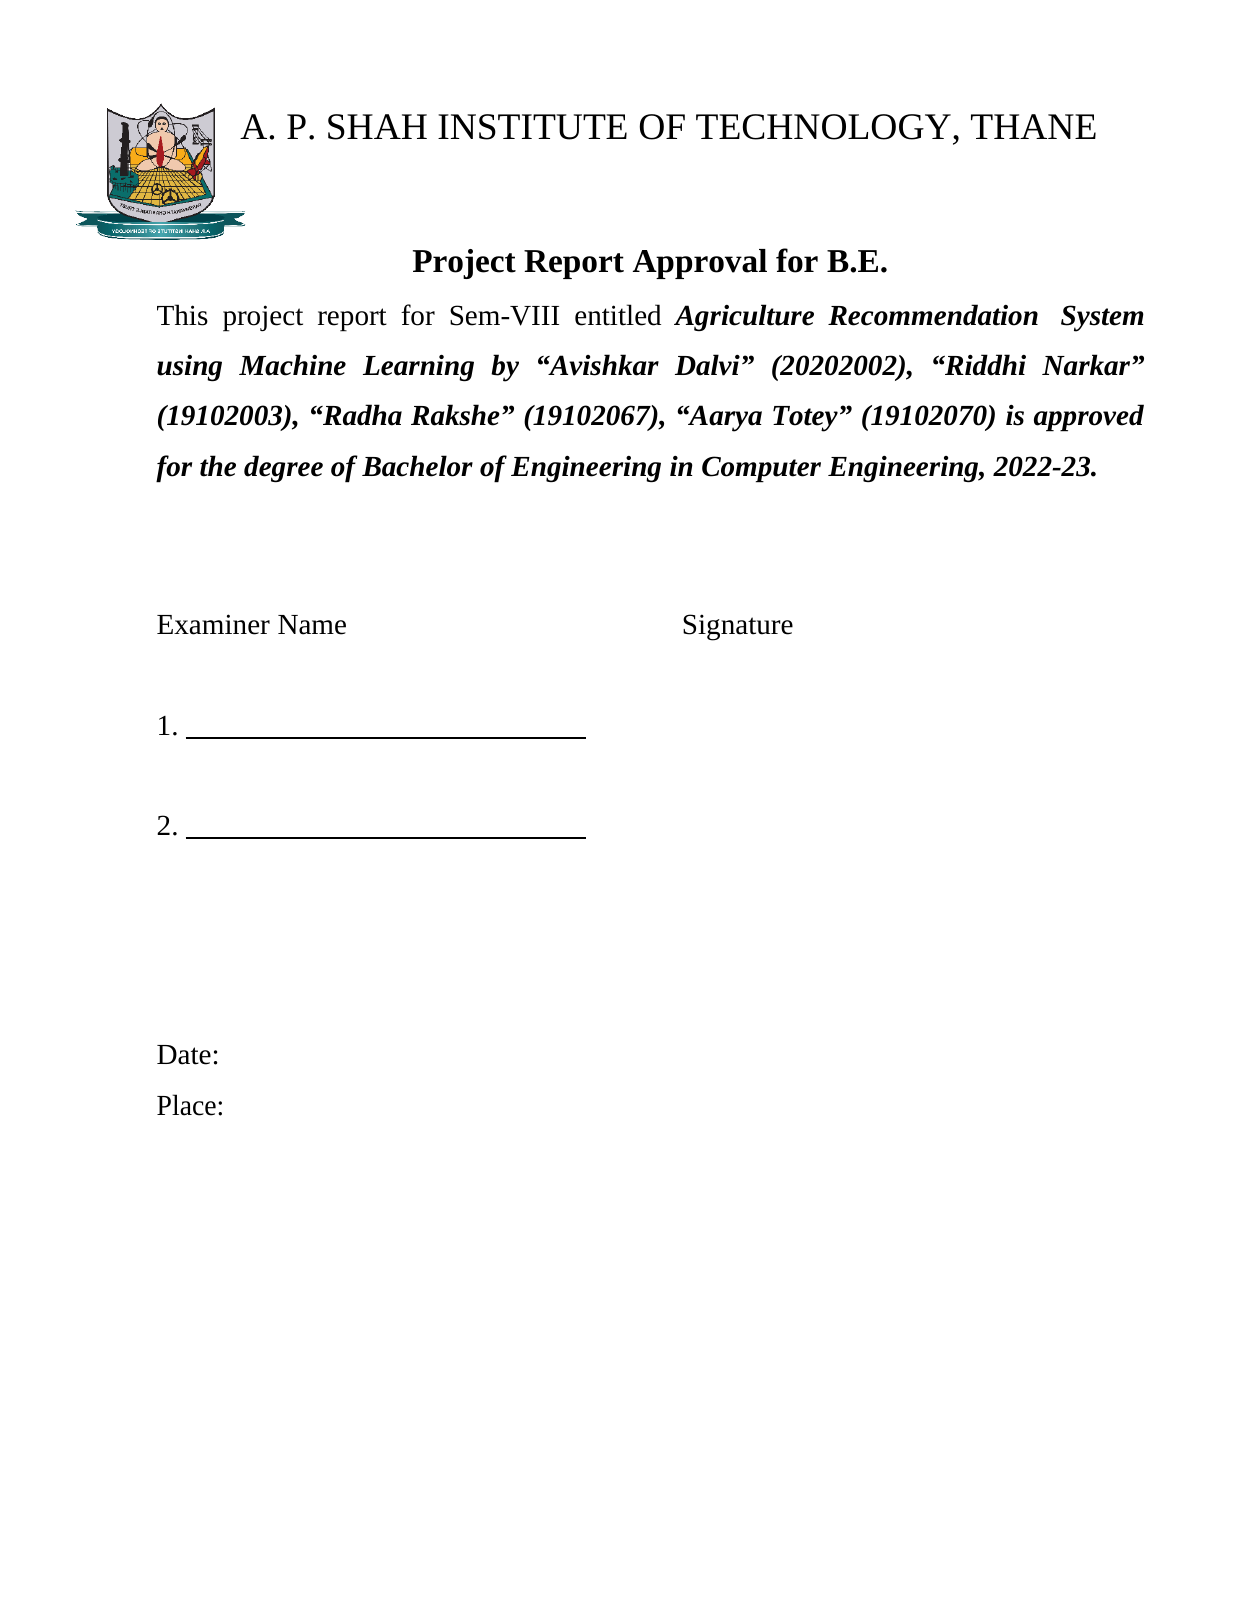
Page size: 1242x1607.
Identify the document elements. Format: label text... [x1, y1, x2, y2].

text Date: [156, 1037, 225, 1071]
text Place: [156, 1088, 225, 1121]
text A. P. SHAH INSTITUTE OF TECHNOLOGY, THANE [240, 104, 1194, 147]
text 2. [156, 808, 1194, 842]
subtitle Project Report Approval for B.E. [412, 241, 1194, 279]
picture [75, 103, 245, 240]
text 1. [156, 708, 1194, 741]
text This project report for Sem-VIII entitled Agriculture Recommendation System using Machine Learning by “Avishkar Dalvi” (20202002), “Riddhi Narkar” (19102003), “Radha Rakshe” (19102067), “Aarya Totey” (19102070) is approved for the degree of Bachelor of Engineering in Computer Engineering, 2022-23. [156, 298, 1144, 482]
text Examiner Name Signature [156, 607, 1194, 641]
